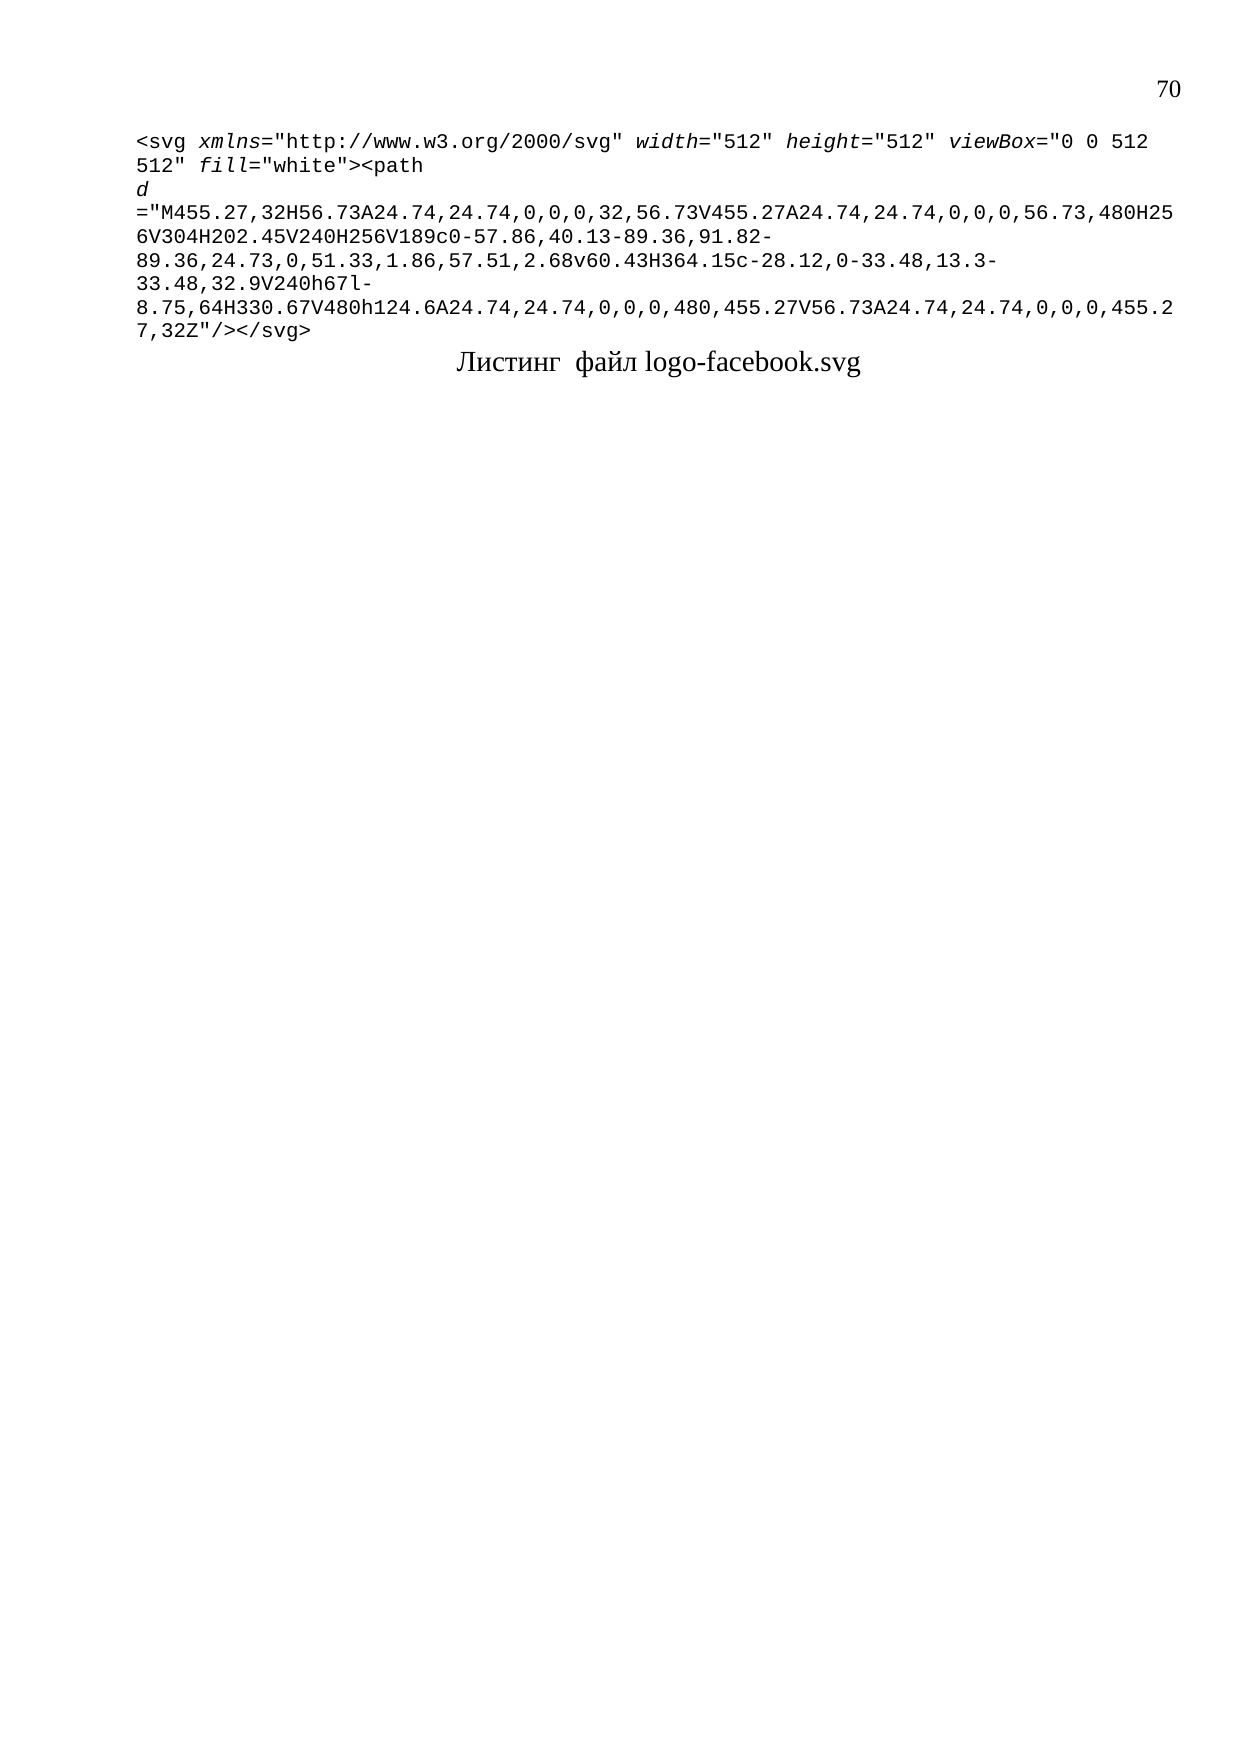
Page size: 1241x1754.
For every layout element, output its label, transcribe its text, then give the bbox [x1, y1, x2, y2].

text Листинг файл logo-facebook.svg [136, 344, 1181, 378]
text <svg xmlns="http://www.w3.org/2000/svg" width="512" height="512" viewBox="0 0 512 512" fill="white"><path d="M455.27,32H56.73A24.74,24.74,0,0,0,32,56.73V455.27A24.74,24.74,0,0,0,56.73,480H256V304H202.45V240H256V189c0-57.86,40.13-89.36,91.82-89.36,24.73,0,51.33,1.86,57.51,2.68v60.43H364.15c-28.12,0-33.48,13.3-33.48,32.9V240h67l-8.75,64H330.67V480h124.6A24.74,24.74,0,0,0,480,455.27V56.73A24.74,24.74,0,0,0,455.27,32Z"/></svg> [136, 131, 1181, 344]
